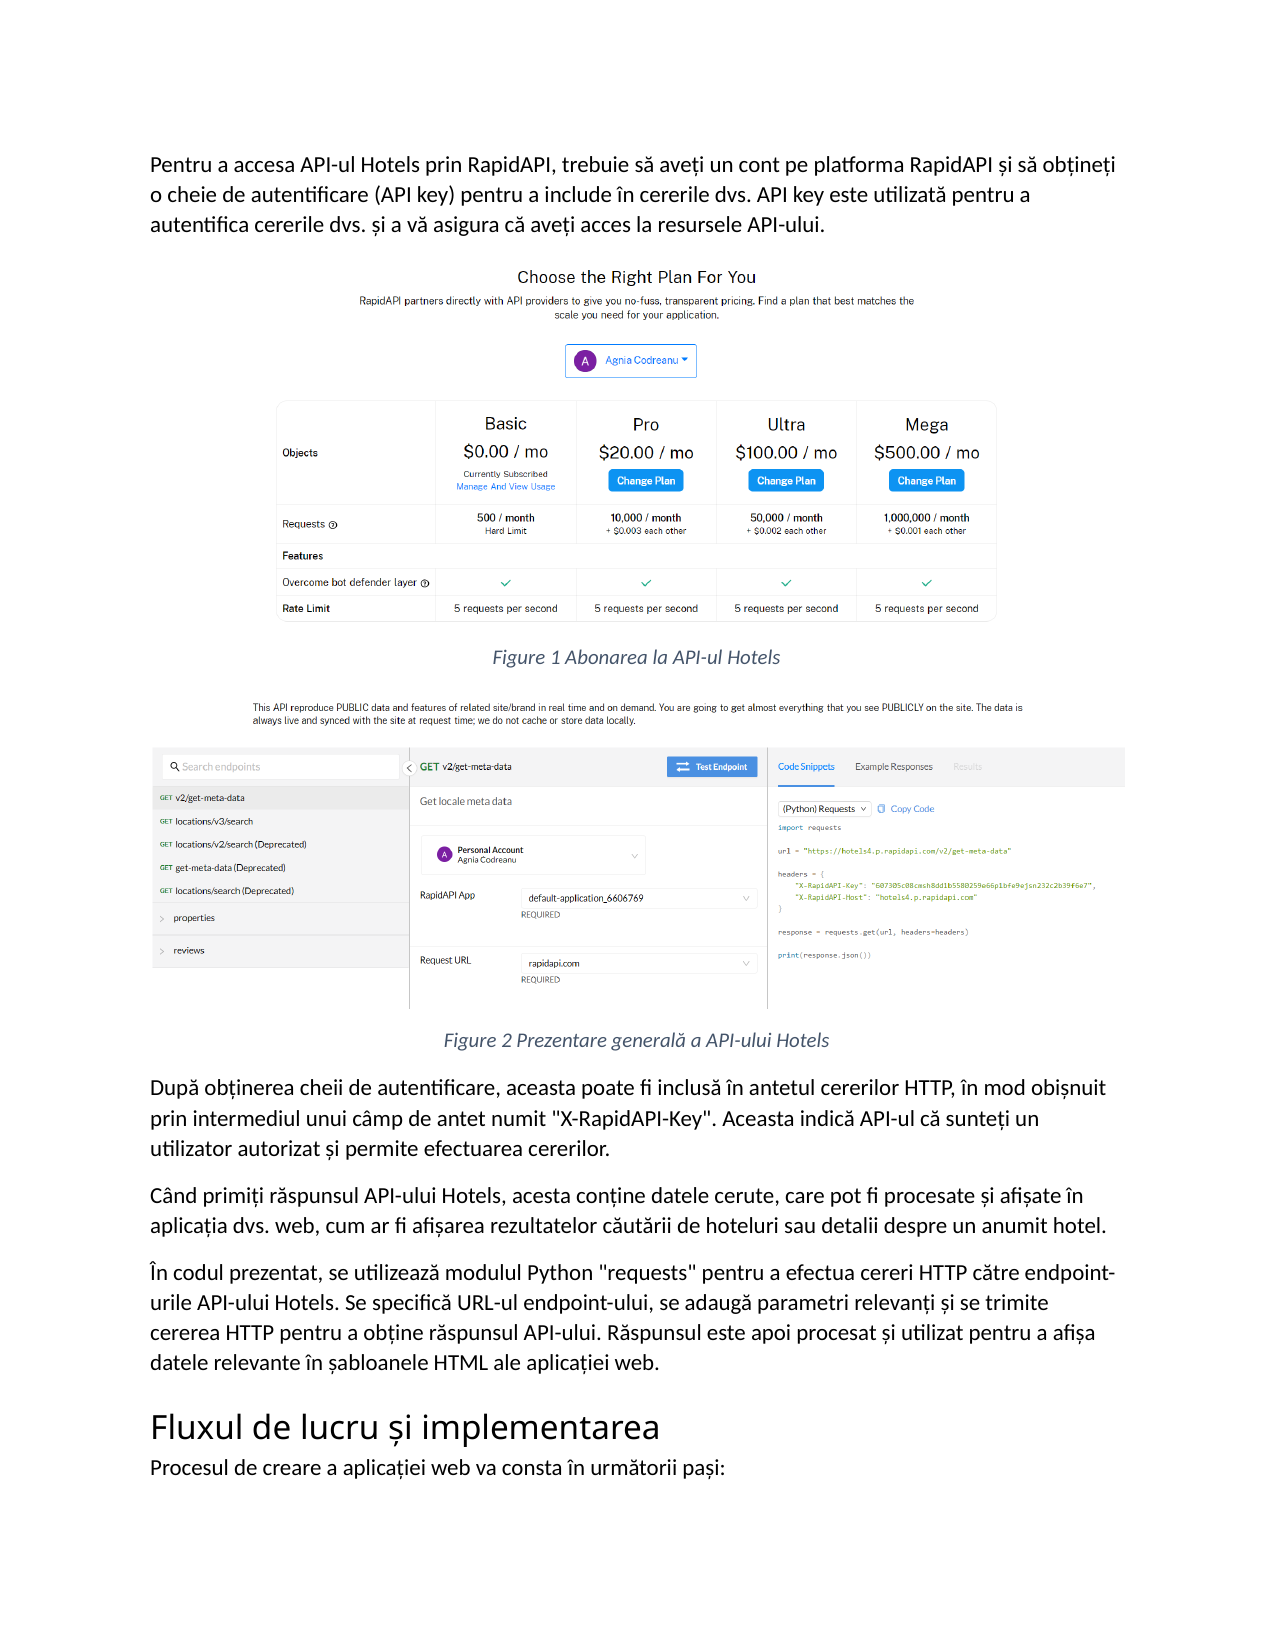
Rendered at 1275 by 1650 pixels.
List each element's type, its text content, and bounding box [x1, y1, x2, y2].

picture [150, 690, 1125, 1009]
text Figure 1 Abonarea la API-ul Hotels [150, 644, 1125, 670]
subtitle Fluxul de lucru și implementarea [150, 1404, 1125, 1449]
text Procesul de creare a aplicației web va consta în următorii pași: [150, 1453, 1125, 1481]
text Figure 2 Prezentare generală a API-ului Hotels [150, 1027, 1125, 1053]
text Pentru a accesa API-ul Hotels prin RapidAPI, trebuie să aveți un cont pe platforma RapidAPI și să obțineți o cheie de autentificare (API key) pentru a include în cererile dvs. API key este utilizată pentru a autentifica cererile dvs. și a vă asigura că aveți acces la resursele API-ului. [150, 150, 1125, 238]
text După obținerea cheii de autentificare, aceasta poate fi inclusă în antetul cererilor HTTP, în mod obișnuit prin intermediul unui câmp de antet numit "X-RapidAPI-Key". Aceasta indică API-ul că sunteți un utilizator autorizat și permite efectuarea cererilor. [150, 1073, 1125, 1162]
text Când primiți răspunsul API-ului Hotels, acesta conține datele cerute, care pot fi procesate și afișate în aplicația dvs. web, cum ar fi afișarea rezultatelor căutării de hoteluri sau detalii despre un anumit hotel. [150, 1181, 1125, 1239]
text În codul prezentat, se utilizează modulul Python "requests" pentru a efectua cereri HTTP către endpoint-urile API-ului Hotels. Se specifică URL-ul endpoint-ului, se adaugă parametri relevanți și se trimite cererea HTTP pentru a obține răspunsul API-ului. Răspunsul este apoi procesat și utilizat pentru a afișa datele relevante în șabloanele HTML ale aplicației web. [150, 1258, 1125, 1377]
picture [236, 257, 1039, 626]
